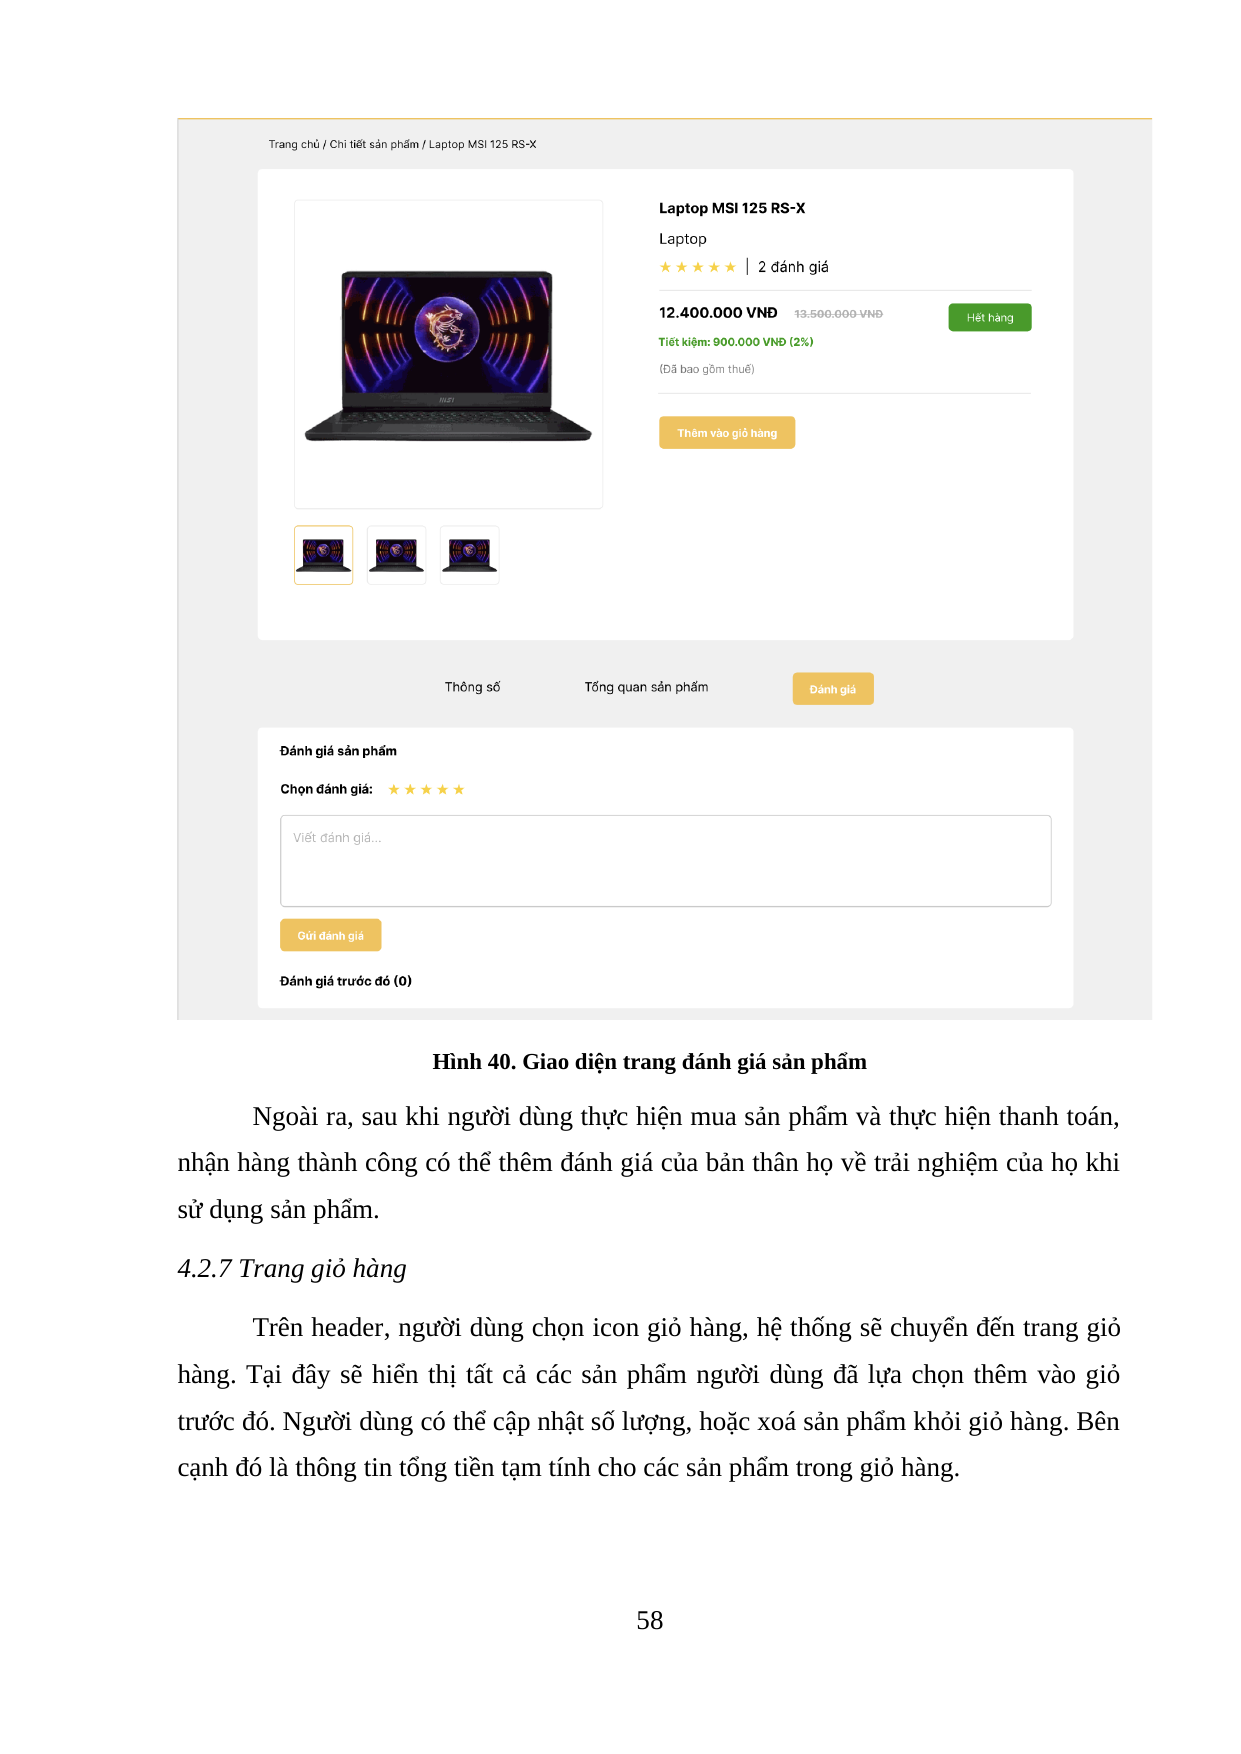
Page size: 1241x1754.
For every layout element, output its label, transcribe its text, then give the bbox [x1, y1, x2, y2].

text Ngoài ra, sau khi người dùng thực hiện mua sản phẩm và thực hiện thanh toán, nhận hàng thành công có thể thêm đánh giá của bản thân họ về trải nghiệm của họ khi sử dụng sản phẩm. [177, 1100, 1122, 1224]
picture [177, 118, 1153, 1020]
subtitle Trang giỏ hàng [177, 1252, 1122, 1283]
text Trên header, người dùng chọn icon giỏ hàng, hệ thống sẽ chuyển đến trang giỏ hàng. Tại đây sẽ hiển thị tất cả các sản phẩm người dùng đã lựa chọn thêm vào giỏ trước đó. Người dùng có thể cập nhật số lượng, hoặc xoá sản phẩm khỏi giỏ hàng. Bên cạnh đó là thông tin tổng tiền tạm tính cho các sản phẩm trong giỏ hàng. [177, 1311, 1122, 1482]
